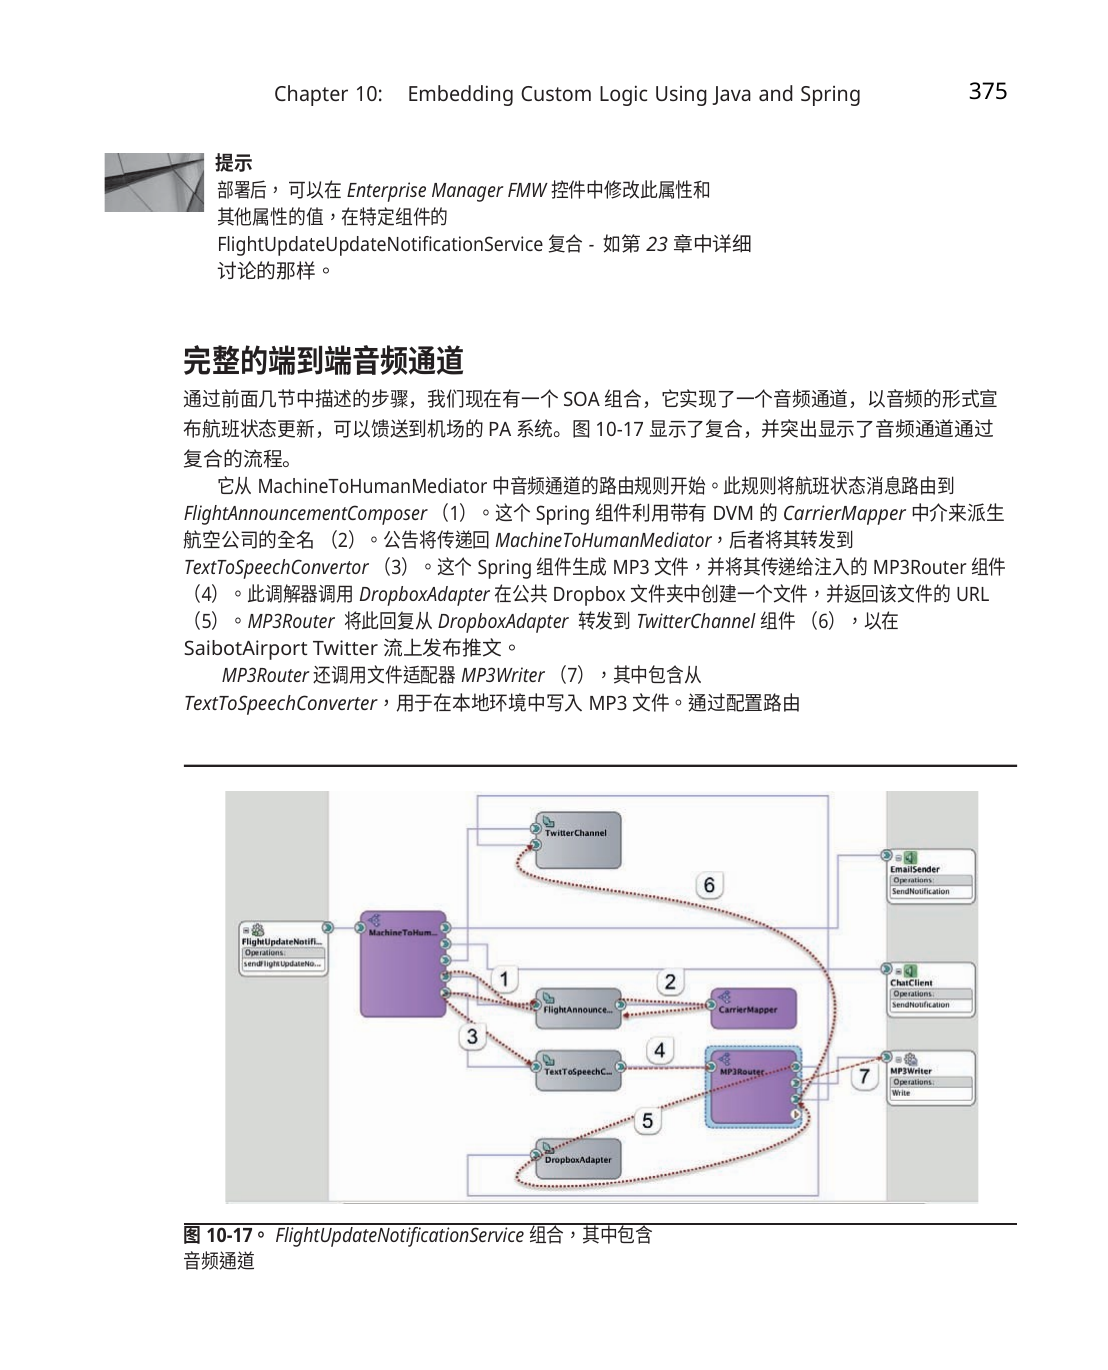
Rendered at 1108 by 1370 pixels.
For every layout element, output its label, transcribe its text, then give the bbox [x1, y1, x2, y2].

text 部署后， 可以在 Enterprise Manager FMW 控件中修改此属性和其他属性的值，在特定组件的 [217, 176, 716, 230]
text MP3Router 还调用文件适配器 MP3Writer （7），其中包含从 [217, 662, 1107, 688]
picture [104, 153, 205, 212]
picture [225, 791, 979, 1204]
subtitle 提示 [215, 149, 1107, 176]
text FlightUpdateUpdateNotificationService 复合 - 如第 23 章中详细讨论的那样。 [217, 230, 766, 284]
text 通过前面几节中描述的步骤，我们现在有一个 SOA 组合，它实现了一个音频通道，以音频的形式宣布航班状态更新，可以馈送到机场的 PA 系统。图 10-17 显示了复合，并突出显示了音频通道通过复合的流程。 [184, 384, 999, 472]
text 图 10-17。 FlightUpdateNotificationService 组合，其中包含 [184, 1217, 1107, 1247]
text 它从 MachineToHumanMediator 中音频通道的路由规则开始。此规则将航班状态消息路由到 FlightAnnouncementComposer （1）。这个 Spring 组件利用带有 DVM 的 CarrierMapper 中介来派生航空公司的全名 （2）。公告将传递回 MachineToHumanMediator，后者将其转发到 TextToSpeechConvertor （3）。这个 Spring 组件生成 MP3 文件，并将其传递给注入的 MP3Router 组件 （4）。此调解器调用 DropboxAdapter 在公共 Dropbox 文件夹中创建一个文件，并返回该文件的 URL （5）。MP3Router 将此回复从 DropboxAdapter 转发到 TwitterChannel 组件 （6），以在 SaibotAirport Twitter 流上发布推文。 [184, 472, 1017, 661]
text TextToSpeechConverter，用于在本地环境中写入 MP3 文件。通过配置路由 [184, 689, 1107, 716]
subtitle 完整的端到端音频通道 [184, 337, 1107, 382]
text 音频通道 [184, 1247, 1107, 1274]
